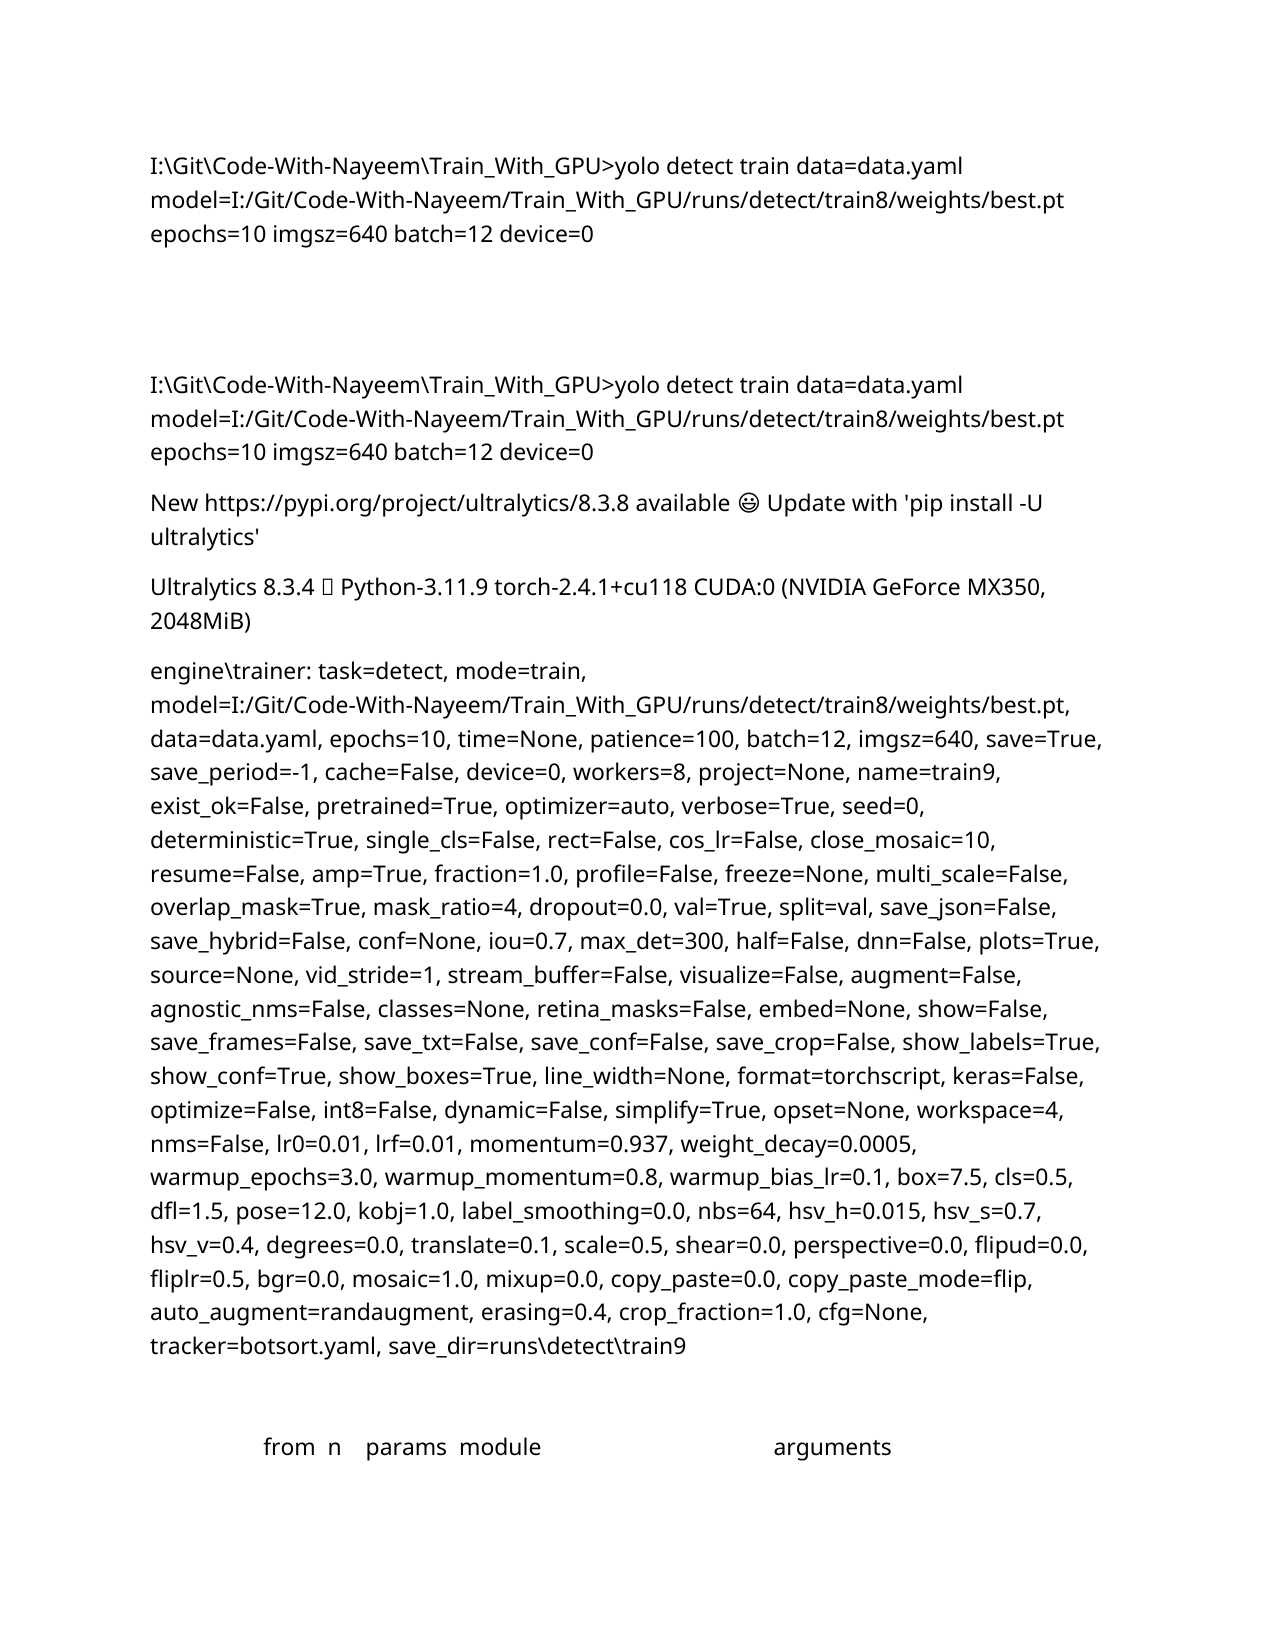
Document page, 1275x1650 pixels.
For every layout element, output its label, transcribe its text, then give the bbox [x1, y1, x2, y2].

text New https://pypi.org/project/ultralytics/8.3.8 available 😃 Update with 'pip install -U ultralytics' [150, 487, 1125, 552]
text from n params module arguments [150, 1431, 1125, 1462]
text I:\Git\Code-With-Nayeem\Train_With_GPU>yolo detect train data=data.yaml model=I:/Git/Code-With-Nayeem/Train_With_GPU/runs/detect/train8/weights/best.pt epochs=10 imgsz=640 batch=12 device=0 [150, 150, 1125, 249]
text I:\Git\Code-With-Nayeem\Train_With_GPU>yolo detect train data=data.yaml model=I:/Git/Code-With-Nayeem/Train_With_GPU/runs/detect/train8/weights/best.pt epochs=10 imgsz=640 batch=12 device=0 [150, 369, 1125, 467]
text Ultralytics 8.3.4 🚀 Python-3.11.9 torch-2.4.1+cu118 CUDA:0 (NVIDIA GeForce MX350, 2048MiB) [150, 571, 1125, 636]
text engine\trainer: task=detect, mode=train, model=I:/Git/Code-With-Nayeem/Train_With_GPU/runs/detect/train8/weights/best.pt, data=data.yaml, epochs=10, time=None, patience=100, batch=12, imgsz=640, save=True, save_period=-1, cache=False, device=0, workers=8, project=None, name=train9, exist_ok=False, pretrained=True, optimizer=auto, verbose=True, seed=0, deterministic=True, single_cls=False, rect=False, cos_lr=False, close_mosaic=10, resume=False, amp=True, fraction=1.0, profile=False, freeze=None, multi_scale=False, overlap_mask=True, mask_ratio=4, dropout=0.0, val=True, split=val, save_json=False, save_hybrid=False, conf=None, iou=0.7, max_det=300, half=False, dnn=False, plots=True, source=None, vid_stride=1, stream_buffer=False, visualize=False, augment=False, agnostic_nms=False, classes=None, retina_masks=False, embed=None, show=False, save_frames=False, save_txt=False, save_conf=False, save_crop=False, show_labels=True, show_conf=True, show_boxes=True, line_width=None, format=torchscript, keras=False, optimize=False, int8=False, dynamic=False, simplify=True, opset=None, workspace=4, nms=False, lr0=0.01, lrf=0.01, momentum=0.937, weight_decay=0.0005, warmup_epochs=3.0, warmup_momentum=0.8, warmup_bias_lr=0.1, box=7.5, cls=0.5, dfl=1.5, pose=12.0, kobj=1.0, label_smoothing=0.0, nbs=64, hsv_h=0.015, hsv_s=0.7, hsv_v=0.4, degrees=0.0, translate=0.1, scale=0.5, shear=0.0, perspective=0.0, flipud=0.0, fliplr=0.5, bgr=0.0, mosaic=1.0, mixup=0.0, copy_paste=0.0, copy_paste_mode=flip, auto_augment=randaugment, erasing=0.4, crop_fraction=1.0, cfg=None, tracker=botsort.yaml, save_dir=runs\detect\train9 [150, 655, 1125, 1361]
